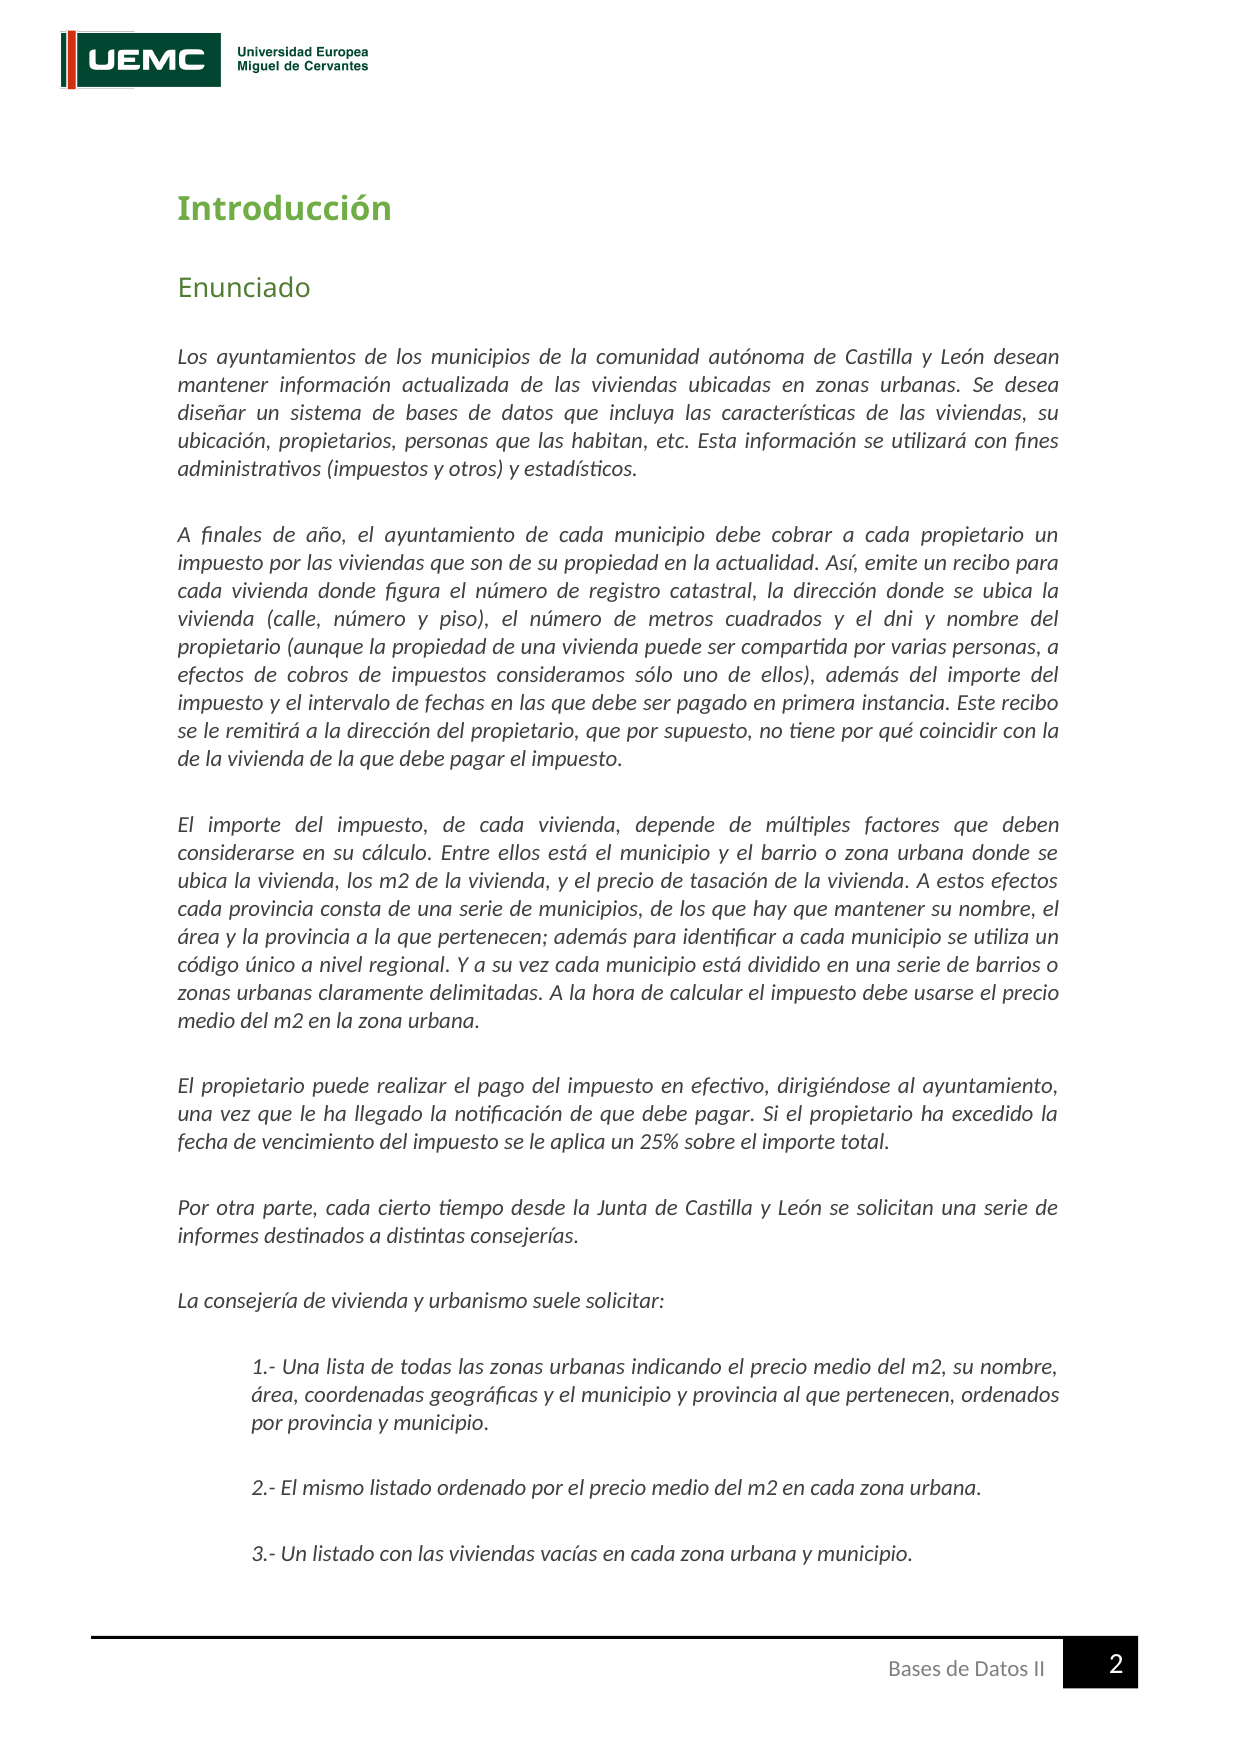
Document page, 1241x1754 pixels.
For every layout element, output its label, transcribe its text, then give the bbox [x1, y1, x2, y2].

picture [59, 29, 384, 91]
text 1.- Una lista de todas las zonas urbanas indicando el precio medio del m2, su nombre, área, coordenadas geográficas y el municipio y provincia al que pertenecen, ordenados por provincia y municipio. [251, 1352, 1063, 1436]
subtitle Enunciado [177, 268, 1063, 305]
text 2.- El mismo listado ordenado por el precio medio del m2 en cada zona urbana. [251, 1473, 1063, 1502]
text El propietario puede realizar el pago del impuesto en efectivo, dirigiéndose al ayuntamiento, una vez que le ha llegado la notificación de que debe pagar. Si el propietario ha excedido la fecha de vencimiento del impuesto se le aplica un 25% sobre el importe total. [177, 1071, 1063, 1155]
text Los ayuntamientos de los municipios de la comunidad autónoma de Castilla y León desean mantener información actualizada de las viviendas ubicadas en zonas urbanas. Se desea diseñar un sistema de bases de datos que incluya las características de las viviendas, su ubicación, propietarios, personas que las habitan, etc. Esta información se utilizará con fines administrativos (impuestos y otros) y estadísticos. [177, 342, 1063, 482]
text Por otra parte, cada cierto tiempo desde la Junta de Castilla y León se solicitan una serie de informes destinados a distintas consejerías. [177, 1193, 1063, 1249]
text La consejería de vivienda y urbanismo suele solicitar: [177, 1286, 1063, 1314]
subtitle Introducción [177, 185, 1063, 231]
text El importe del impuesto, de cada vivienda, depende de múltiples factores que deben considerarse en su cálculo. Entre ellos está el municipio y el barrio o zona urbana donde se ubica la vivienda, los m2 de la vivienda, y el precio de tasación de la vivienda. A estos efectos cada provincia consta de una serie de municipios, de los que hay que mantener su nombre, el área y la provincia a la que pertenecen; además para identificar a cada municipio se utiliza un código único a nivel regional. Y a su vez cada municipio está dividido en una serie de barrios o zonas urbanas claramente delimitadas. A la hora de calcular el impuesto debe usarse el precio medio del m2 en la zona urbana. [177, 810, 1063, 1034]
text A finales de año, el ayuntamiento de cada municipio debe cobrar a cada propietario un impuesto por las viviendas que son de su propiedad en la actualidad. Así, emite un recibo para cada vivienda donde figura el número de registro catastral, la dirección donde se ubica la vivienda (calle, número y piso), el número de metros cuadrados y el dni y nombre del propietario (aunque la propiedad de una vivienda puede ser compartida por varias personas, a efectos de cobros de impuestos consideramos sólo uno de ellos), además del importe del impuesto y el intervalo de fechas en las que debe ser pagado en primera instancia. Este recibo se le remitirá a la dirección del propietario, que por supuesto, no tiene por qué coincidir con la de la vivienda de la que debe pagar el impuesto. [177, 520, 1063, 772]
text 3.- Un listado con las viviendas vacías en cada zona urbana y municipio. [251, 1539, 1063, 1567]
